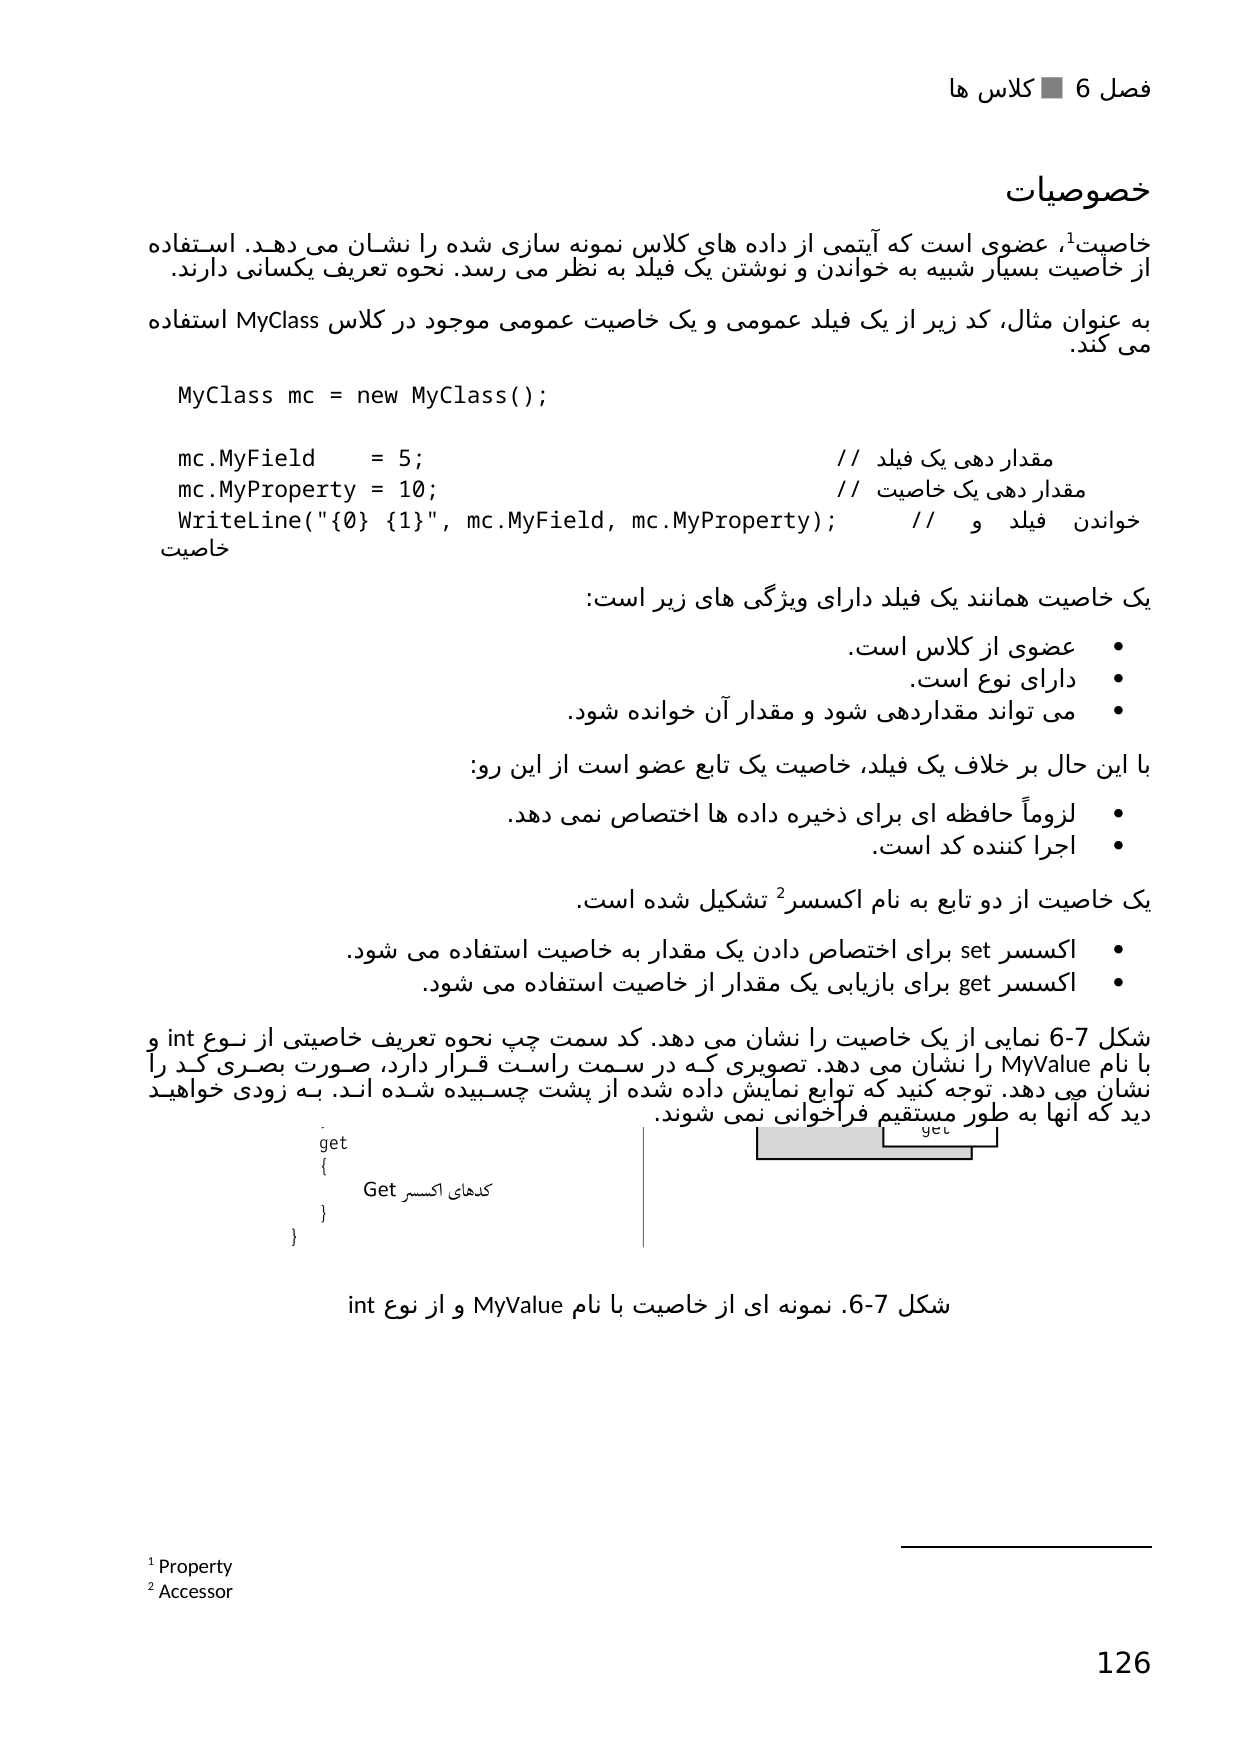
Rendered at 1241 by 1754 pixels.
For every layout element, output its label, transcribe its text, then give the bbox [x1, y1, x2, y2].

text می تواند مقداردهی شود و مقدار آن خوانده شود. [148, 697, 1114, 726]
text لزوماً حافظه ای برای ذخیره داده ها اختصاص نمی دهد. [148, 799, 1114, 828]
picture [277, 1127, 1022, 1264]
text دارای نوع است. [148, 664, 1114, 694]
text با این حال بر خلاف یک فیلد، خاصیت یک تابع عضو است از این رو: [148, 754, 1152, 778]
text به عنوان مثال، کد زیر از یک فیلد عمومی و یک خاصیت عمومی موجود در کلاس MyClass استفاده می کند. [148, 308, 1152, 358]
text اکسسر set برای اختصاص دادن یک مقدار به خاصیت استفاده می شود. [148, 934, 1114, 964]
text شکل 7-6 نمایی از یک خاصیت را نشان می دهد. کد سمت چپ نحوه تعریف خاصیتی از نوع int و با نام MyValue را نشان می دهد. تصویری که در سمت راست قرار دارد، صورت بصری کد را نشان می دهد. توجه کنید که توابع نمایش داده شده از پشت چسبیده شده اند. به زودی خواهید دید که آنها به طور مستقیم فراخوانی نمی شوند. [148, 1026, 1152, 1128]
text عضوی از کلاس است. [148, 632, 1114, 662]
text خصوصیات [148, 175, 1152, 208]
text اجرا کننده کد است. [148, 831, 1114, 861]
text اکسسر get برای بازیابی یک مقدار از خاصیت استفاده می شود. [148, 968, 1114, 998]
text شکل 7-6. نمونه ای از خاصیت با نام MyValue و از نوع int [148, 1293, 1152, 1319]
text یک خاصیت همانند یک فیلد دارای ویژگی های زیر است: [148, 587, 1152, 612]
text یک خاصیت از دو تابع به نام اکسسر تشکیل شده است. [148, 888, 1152, 913]
text خاصیت، عضوی است که آیتمی از داده های کلاس نمونه سازی شده را نشان می دهد. استفاده از خاصیت بسیار شبیه به خواندن و نوشتن یک فیلد به نظر می رسد. نحوه تعریف یکسانی دارند. [148, 233, 1152, 283]
table_header MyClass mc = new MyClass(); mc.MyField = 5; // مقدار دهی یک فیلد mc.MyProperty = 10; // مقدار دهی یک خاصیت WriteLine("{0} {1}", mc.MyField, mc.MyProperty); // خواندن فیلد و خاصیت [148, 379, 1152, 562]
